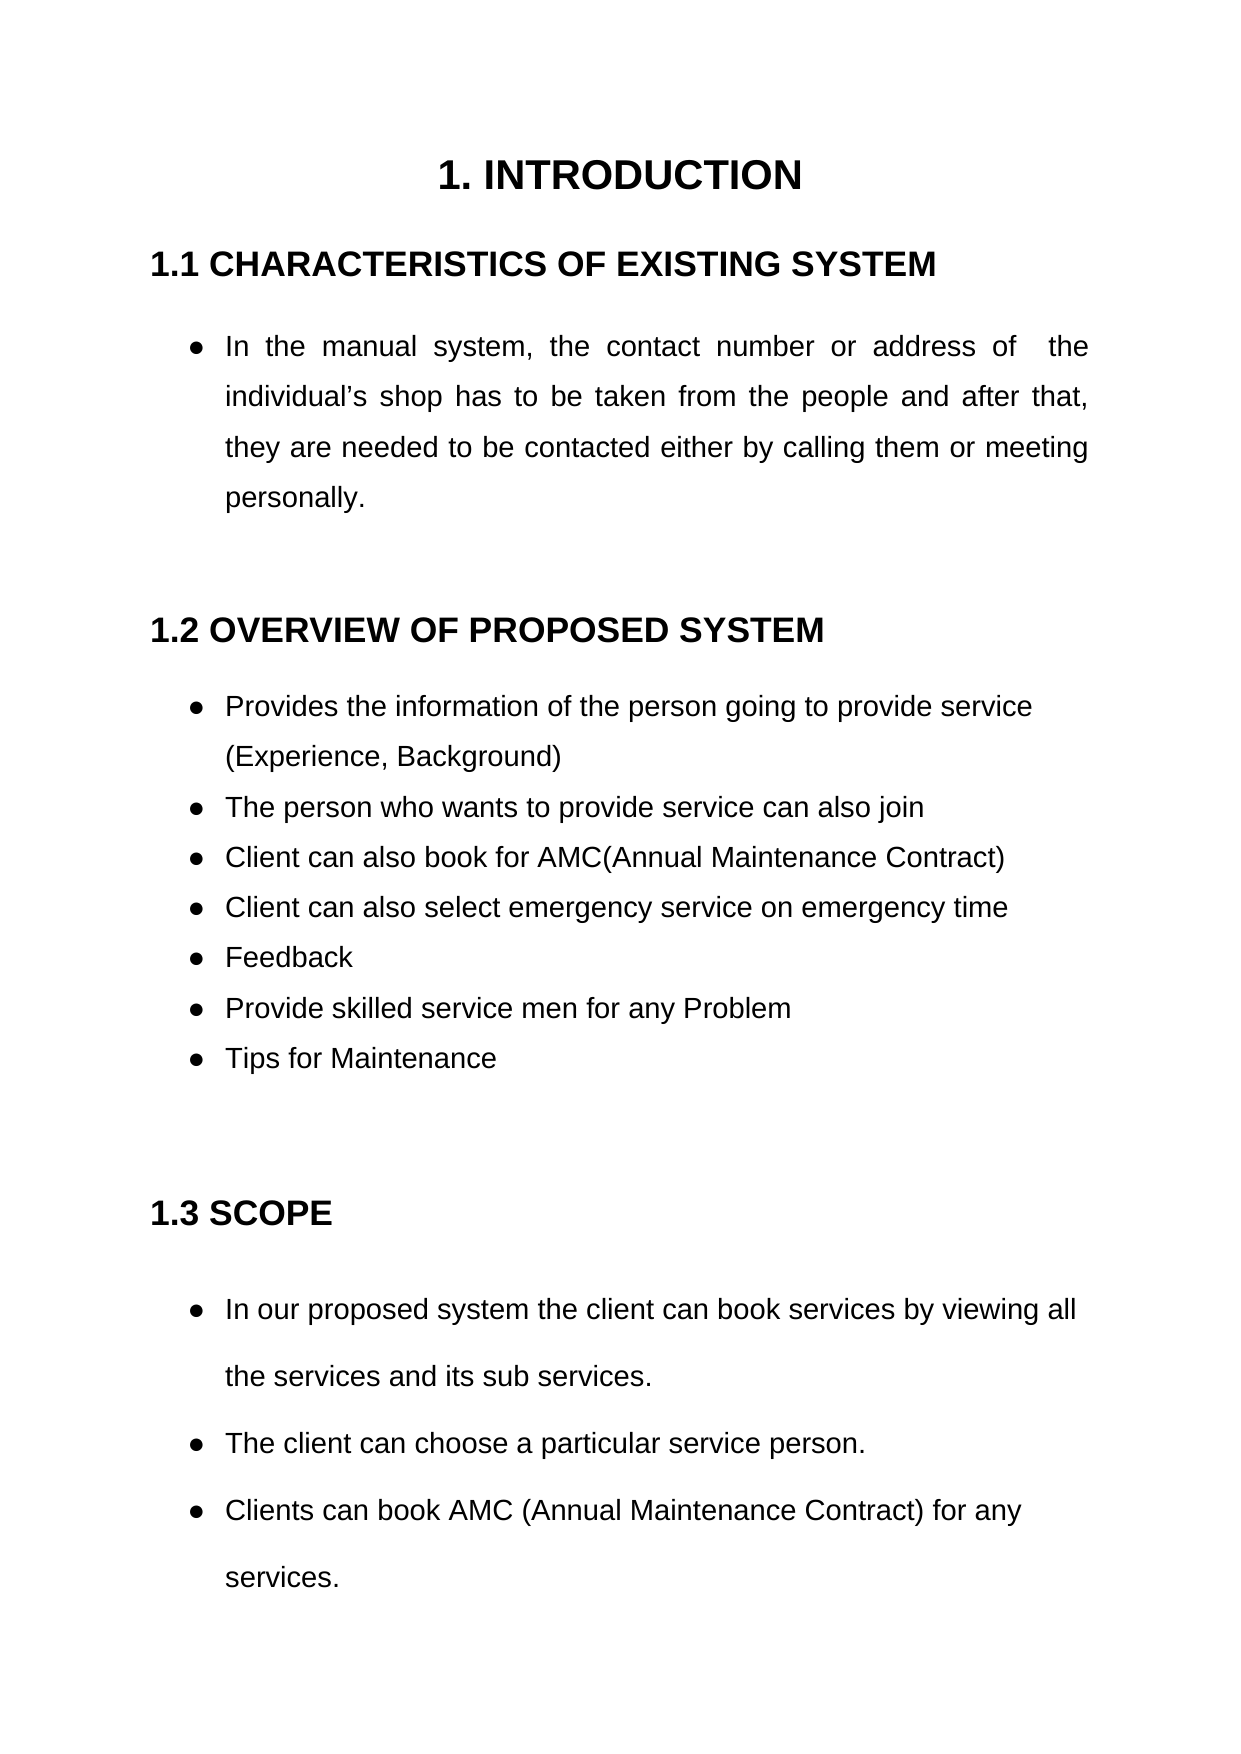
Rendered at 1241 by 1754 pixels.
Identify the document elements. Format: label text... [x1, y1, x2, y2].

list Provide skilled service men for any Problem [187, 991, 1090, 1024]
list Feedback [187, 941, 1090, 974]
list The person who wants to provide service can also join [187, 789, 1090, 823]
text 1.3 SCOPE [150, 1192, 1090, 1233]
list Client can also select emergency service on emergency time [187, 890, 1090, 924]
list Tips for Maintenance [187, 1041, 1090, 1075]
text 1.1 CHARACTERISTICS OF EXISTING SYSTEM [150, 244, 1090, 284]
list In the manual system, the contact number or address of the individual’s shop has to be taken from the people and after that, they are needed to be contacted either by calling them or meeting personally. [187, 329, 1090, 513]
text 1.2 OVERVIEW OF PROPOSED SYSTEM [150, 609, 1090, 650]
list Provides the information of the person going to provide service (Experience, Background) [187, 689, 1090, 773]
list Client can also book for AMC(Annual Maintenance Contract) [187, 840, 1090, 873]
list The client can choose a particular service person. [187, 1426, 1090, 1459]
text 1. INTRODUCTION [150, 150, 1090, 198]
list In our proposed system the client can book services by viewing all the services and its sub services. [187, 1292, 1090, 1392]
list Clients can book AMC (Annual Maintenance Contract) for any services. [187, 1493, 1090, 1593]
